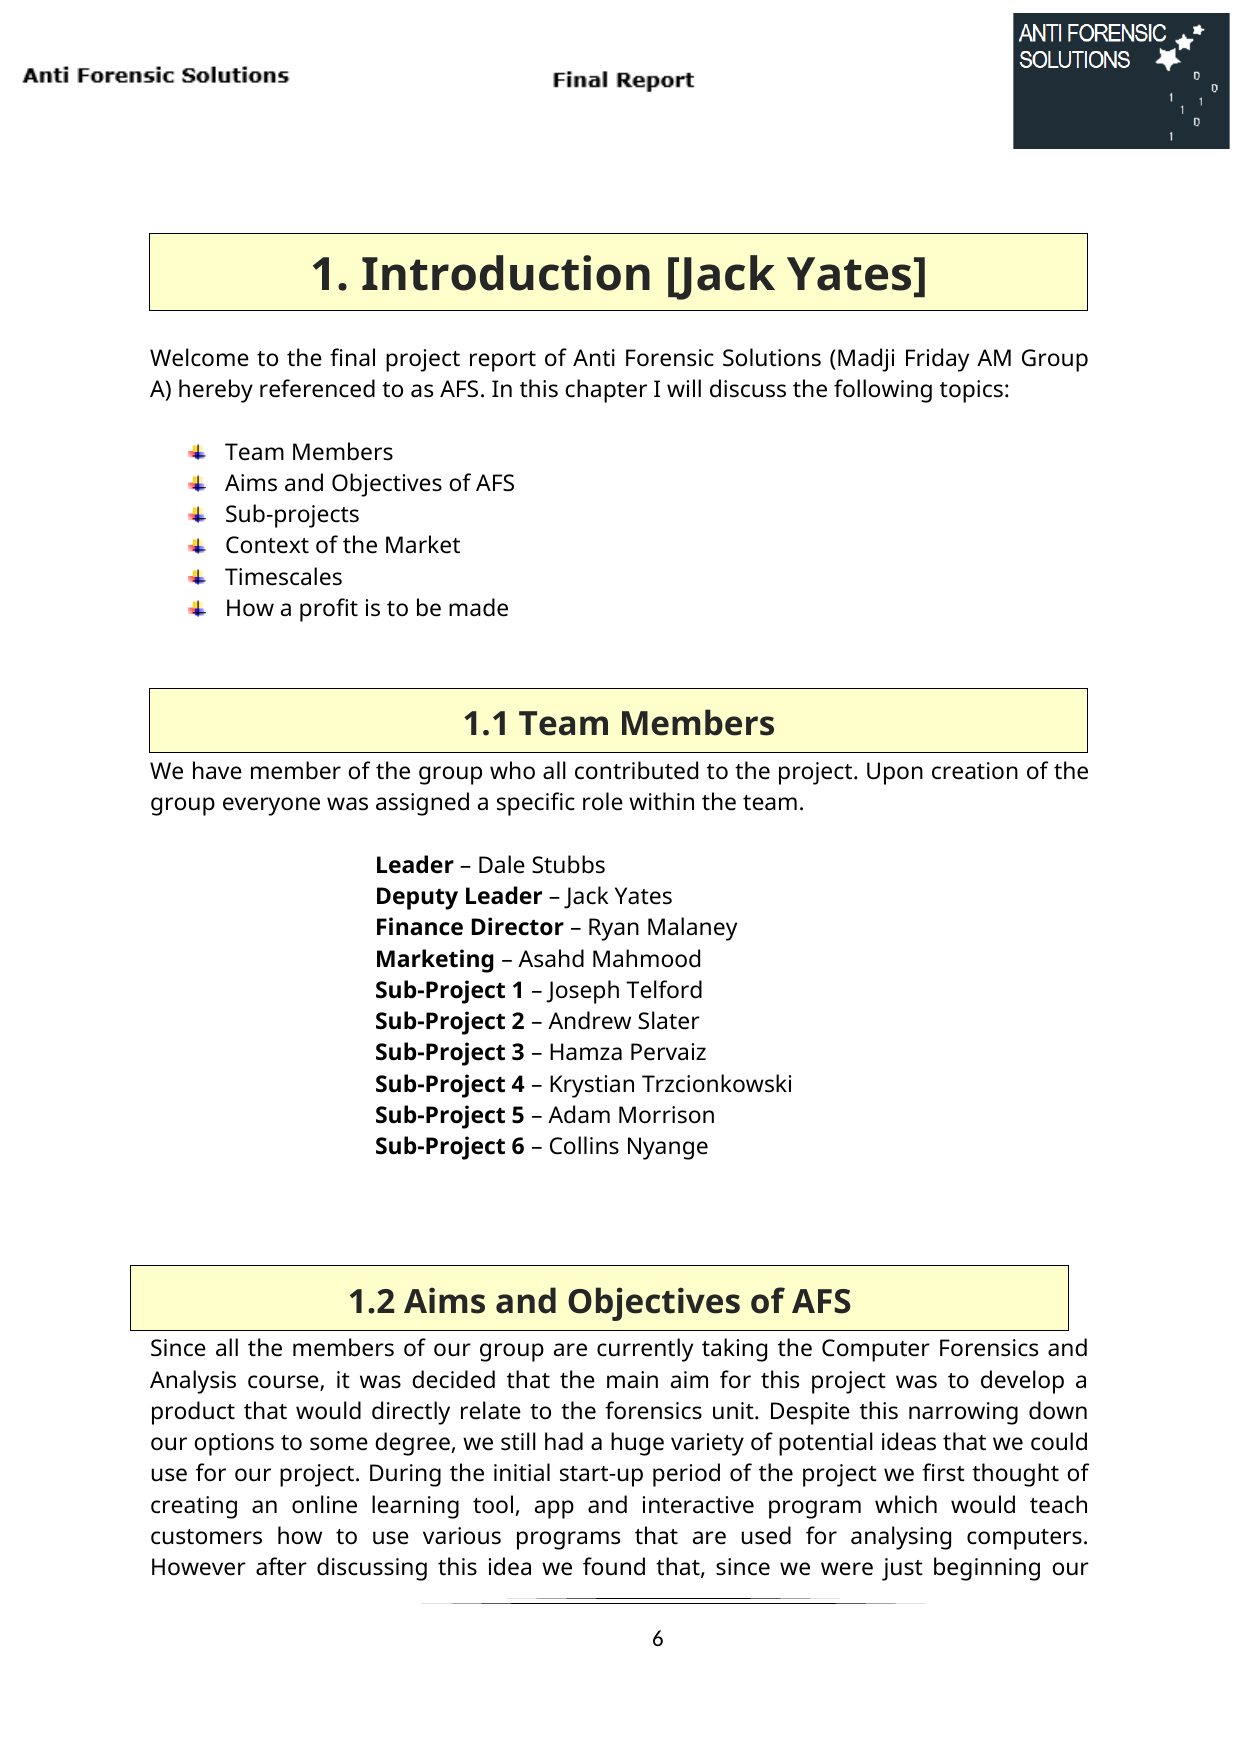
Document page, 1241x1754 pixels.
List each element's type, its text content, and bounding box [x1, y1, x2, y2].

text Welcome to the final project report of Anti Forensic Solutions (Madji Friday AM Group A) hereby referenced to as AFS. In this chapter I will discuss the following topics: [150, 342, 1090, 404]
picture [15, 59, 299, 94]
text Finance Director – Ryan Malaney [375, 911, 1090, 942]
text Deputy Leader – Jack Yates [375, 880, 1090, 911]
text Sub-Project 3 – Hamza Pervaiz [375, 1036, 1090, 1067]
list Aims and Objectives of AFS [187, 467, 1090, 498]
text Sub-Project 1 – Joseph Telford [375, 974, 1090, 1005]
list Sub-projects [187, 498, 1090, 529]
picture [188, 537, 206, 554]
list How a profit is to be made [187, 592, 1090, 623]
text Sub-Project 6 – Collins Nyange [375, 1130, 1090, 1161]
picture [188, 568, 206, 585]
picture [542, 59, 699, 100]
picture [188, 599, 206, 617]
picture [188, 443, 206, 460]
list Context of the Market [187, 529, 1090, 561]
picture [188, 505, 206, 523]
text Leader – Dale Stubbs [375, 849, 1090, 880]
list Team Members [187, 436, 1090, 467]
list Timescales [187, 561, 1090, 592]
text Sub-Project 2 – Andrew Slater [375, 1005, 1090, 1036]
text Sub-Project 4 – Krystian Trzcionkowski [375, 1067, 1090, 1099]
picture [188, 474, 206, 492]
text Marketing – Asahd Mahmood [375, 942, 1090, 974]
text We have member of the group who all contributed to the project. Upon creation of the group everyone was assigned a specific role within the team. [150, 679, 1090, 817]
picture [1013, 13, 1230, 149]
text Sub-Project 5 – Adam Morrison [375, 1099, 1090, 1130]
